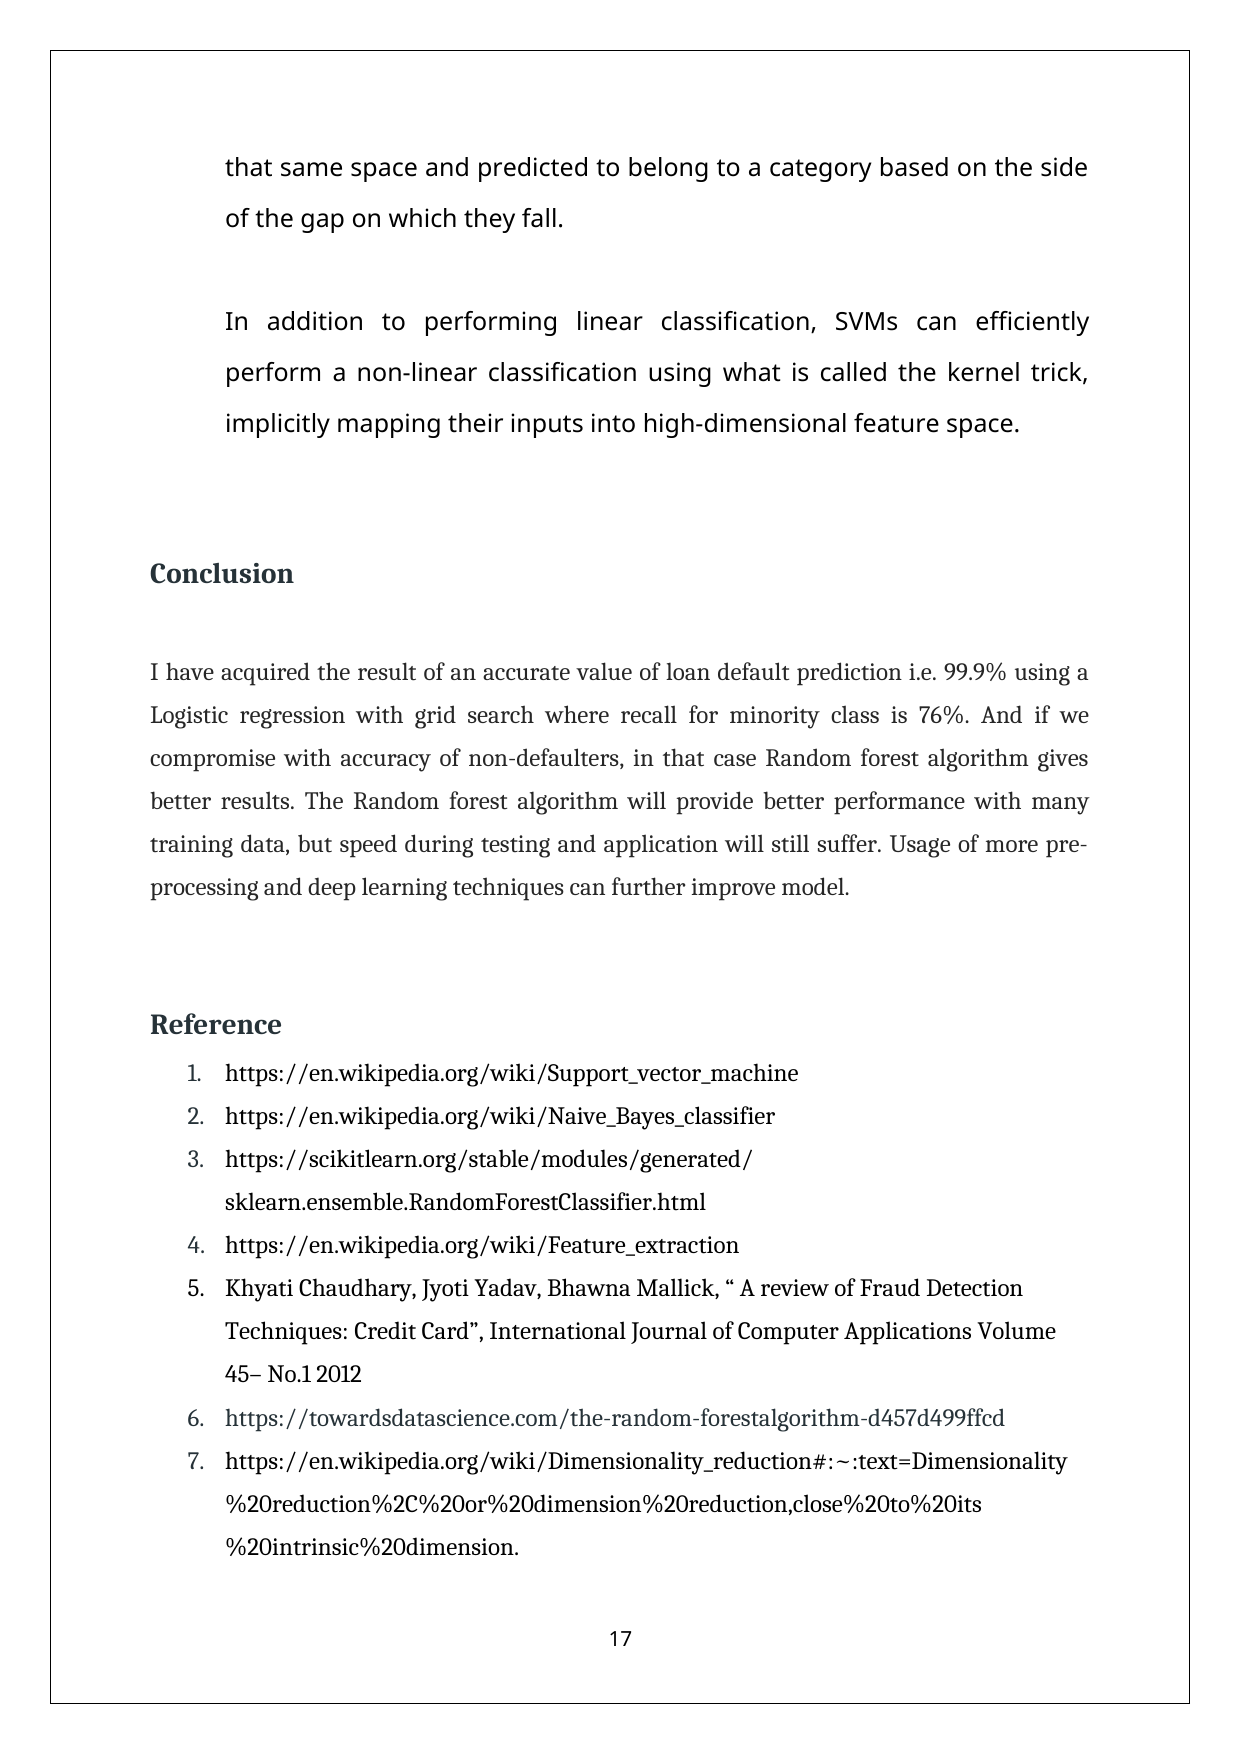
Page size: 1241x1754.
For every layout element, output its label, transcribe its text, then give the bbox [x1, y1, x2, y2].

list https://scikitlearn.org/stable/modules/generated/sklearn.ensemble.RandomForestClassifier.html [187, 1145, 1090, 1217]
list In addition to performing linear classification, SVMs can efficiently perform a non-linear classification using what is called the kernel trick, implicitly mapping their inputs into high-dimensional feature space. [225, 303, 1090, 439]
list https://en.wikipedia.org/wiki/Support_vector_machine [187, 1058, 1090, 1087]
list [225, 150, 1090, 235]
list https://en.wikipedia.org/wiki/Feature_extraction [187, 1231, 1090, 1260]
list https://towardsdatascience.com/the-random-forestalgorithm-d457d499ffcd [187, 1403, 1090, 1432]
list https://en.wikipedia.org/wiki/Dimensionality_reduction#:~:text=Dimensionality%20reduction%2C%20or%20dimension%20reduction,close%20to%20its%20intrinsic%20dimension. [187, 1447, 1090, 1562]
text I have acquired the result of an accurate value of loan default prediction i.e. 99.9% using a Logistic regression with grid search where recall for minority class is 76%. And if we compromise with accuracy of non-defaulters, in that case Random forest algorithm gives better results. The Random forest algorithm will provide better performance with many training data, but speed during testing and application will still suffer. Usage of more pre-processing and deep learning techniques can further improve model. [150, 657, 1090, 902]
list Khyati Chaudhary, Jyoti Yadav, Bhawna Mallick, “ A review of Fraud Detection Techniques: Credit Card”, International Journal of Computer Applications Volume 45– No.1 2012 [187, 1274, 1090, 1389]
text Conclusion [150, 557, 1090, 590]
list https://en.wikipedia.org/wiki/Naive_Bayes_classifier [187, 1102, 1090, 1130]
text Reference [150, 1008, 1090, 1042]
